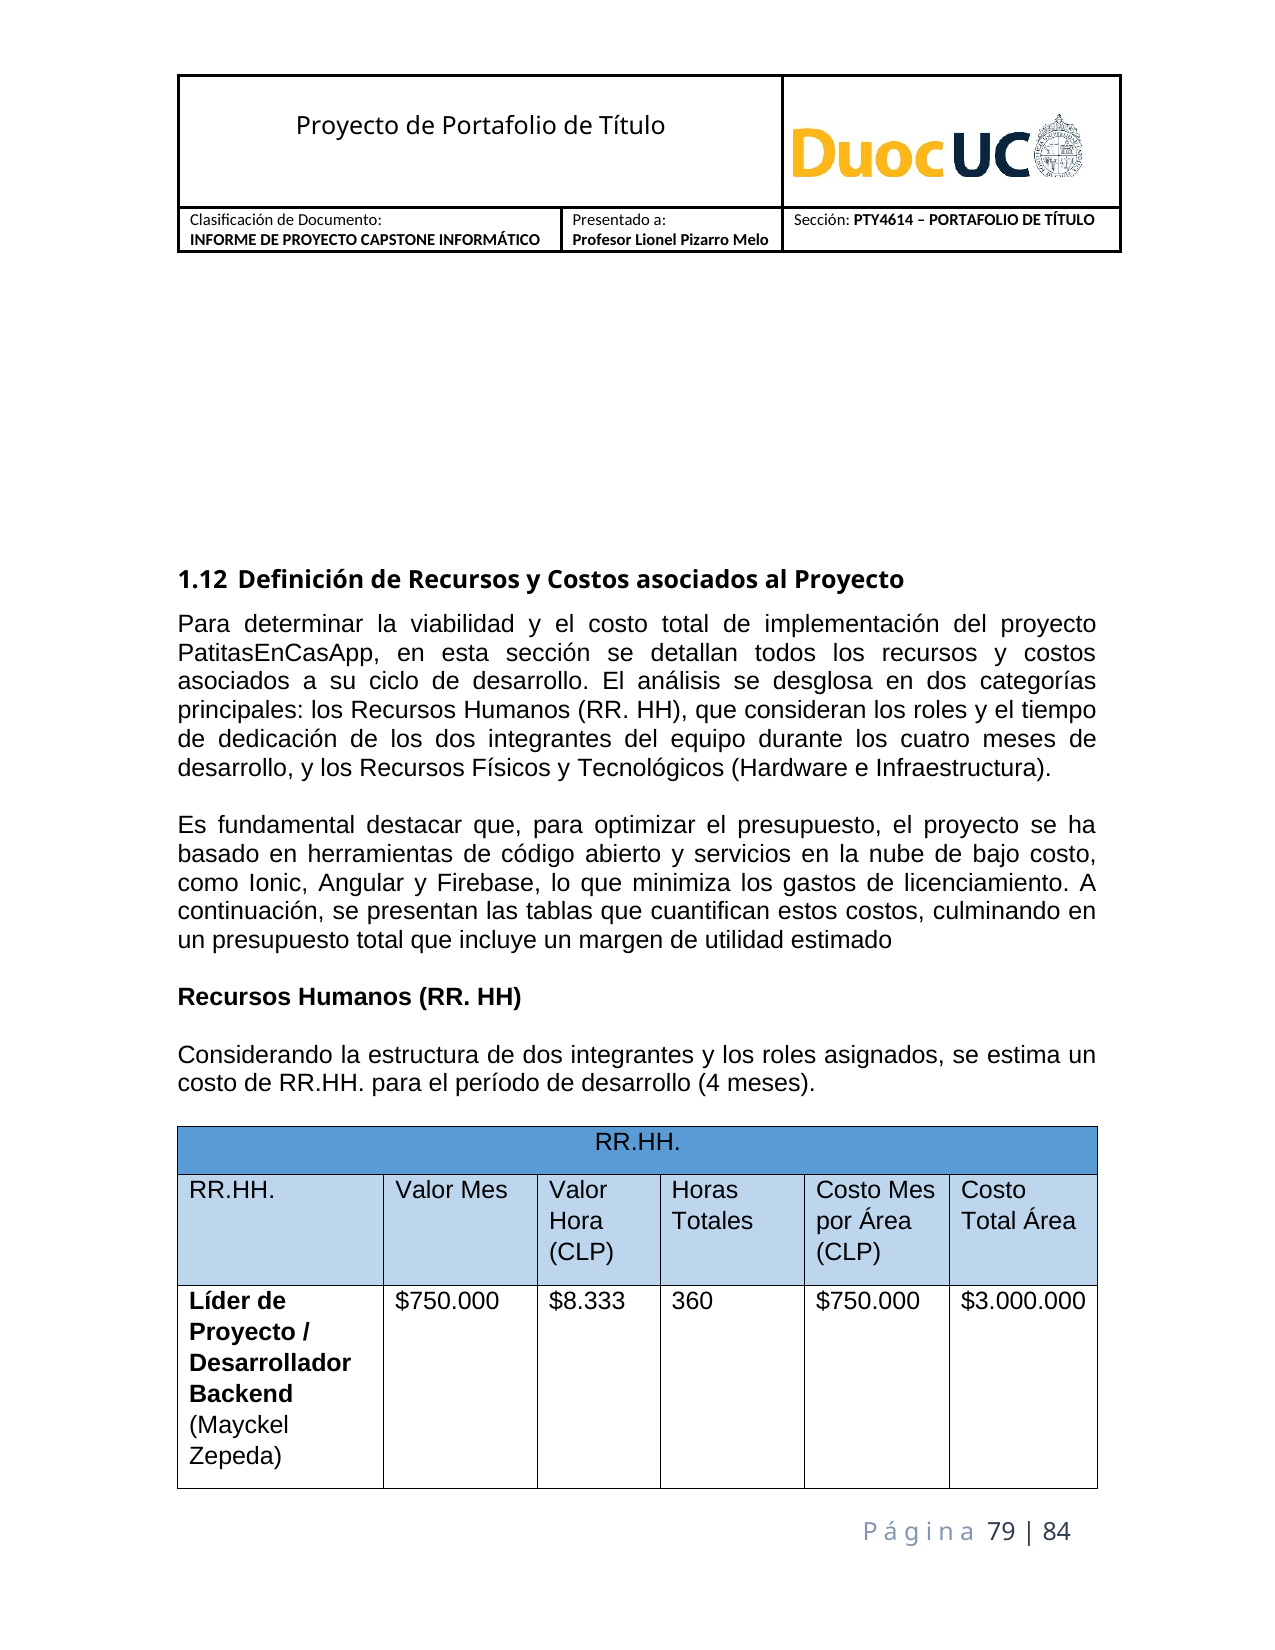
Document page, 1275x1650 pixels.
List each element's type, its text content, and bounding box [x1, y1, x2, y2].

text Considerando la estructura de dos integrantes y los roles asignados, se estima un costo de RR.HH. para el período de desarrollo (4 meses). [177, 1040, 1098, 1097]
table_cell $750.000 [805, 1286, 949, 1488]
table_cell 360 [661, 1286, 804, 1488]
text Es fundamental destacar que, para optimizar el presupuesto, el proyecto se ha basado en herramientas de código abierto y servicios en la nube de bajo costo, como Ionic, Angular y Firebase, lo que minimiza los gastos de licenciamiento. A continuación, se presentan las tablas que cuantifican estos costos, culminando en un presupuesto total que incluye un margen de utilidad estimado [177, 810, 1098, 954]
text Recursos Humanos (RR. HH) [177, 982, 1098, 1011]
subtitle Definición de Recursos y Costos asociados al Proyecto [177, 562, 1098, 596]
table_cell $3.000.000 [950, 1286, 1097, 1488]
table_header RR.HH. [178, 1127, 1097, 1174]
table_cell Horas Totales [661, 1175, 804, 1285]
picture [791, 113, 1083, 176]
text Para determinar la viabilidad y el costo total de implementación del proyecto PatitasEnCasApp, en esta sección se detallan todos los recursos y costos asociados a su ciclo de desarrollo. El análisis se desglosa en dos categorías principales: los Recursos Humanos (RR. HH), que consideran los roles y el tiempo de dedicación de los dos integrantes del equipo durante los cuatro meses de desarrollo, y los Recursos Físicos y Tecnológicos (Hardware e Infraestructura). [177, 609, 1098, 781]
table_cell Valor Hora (CLP) [538, 1175, 660, 1285]
table_cell Costo Mes por Área (CLP) [805, 1175, 949, 1285]
table_cell Costo Total Área [950, 1175, 1097, 1285]
table_cell $8.333 [538, 1286, 660, 1488]
table_cell Valor Mes [384, 1175, 537, 1285]
table_cell $750.000 [384, 1286, 537, 1488]
table_cell Líder de Proyecto / Desarrollador Backend (Mayckel Zepeda) [178, 1286, 383, 1488]
table_cell RR.HH. [178, 1175, 383, 1285]
